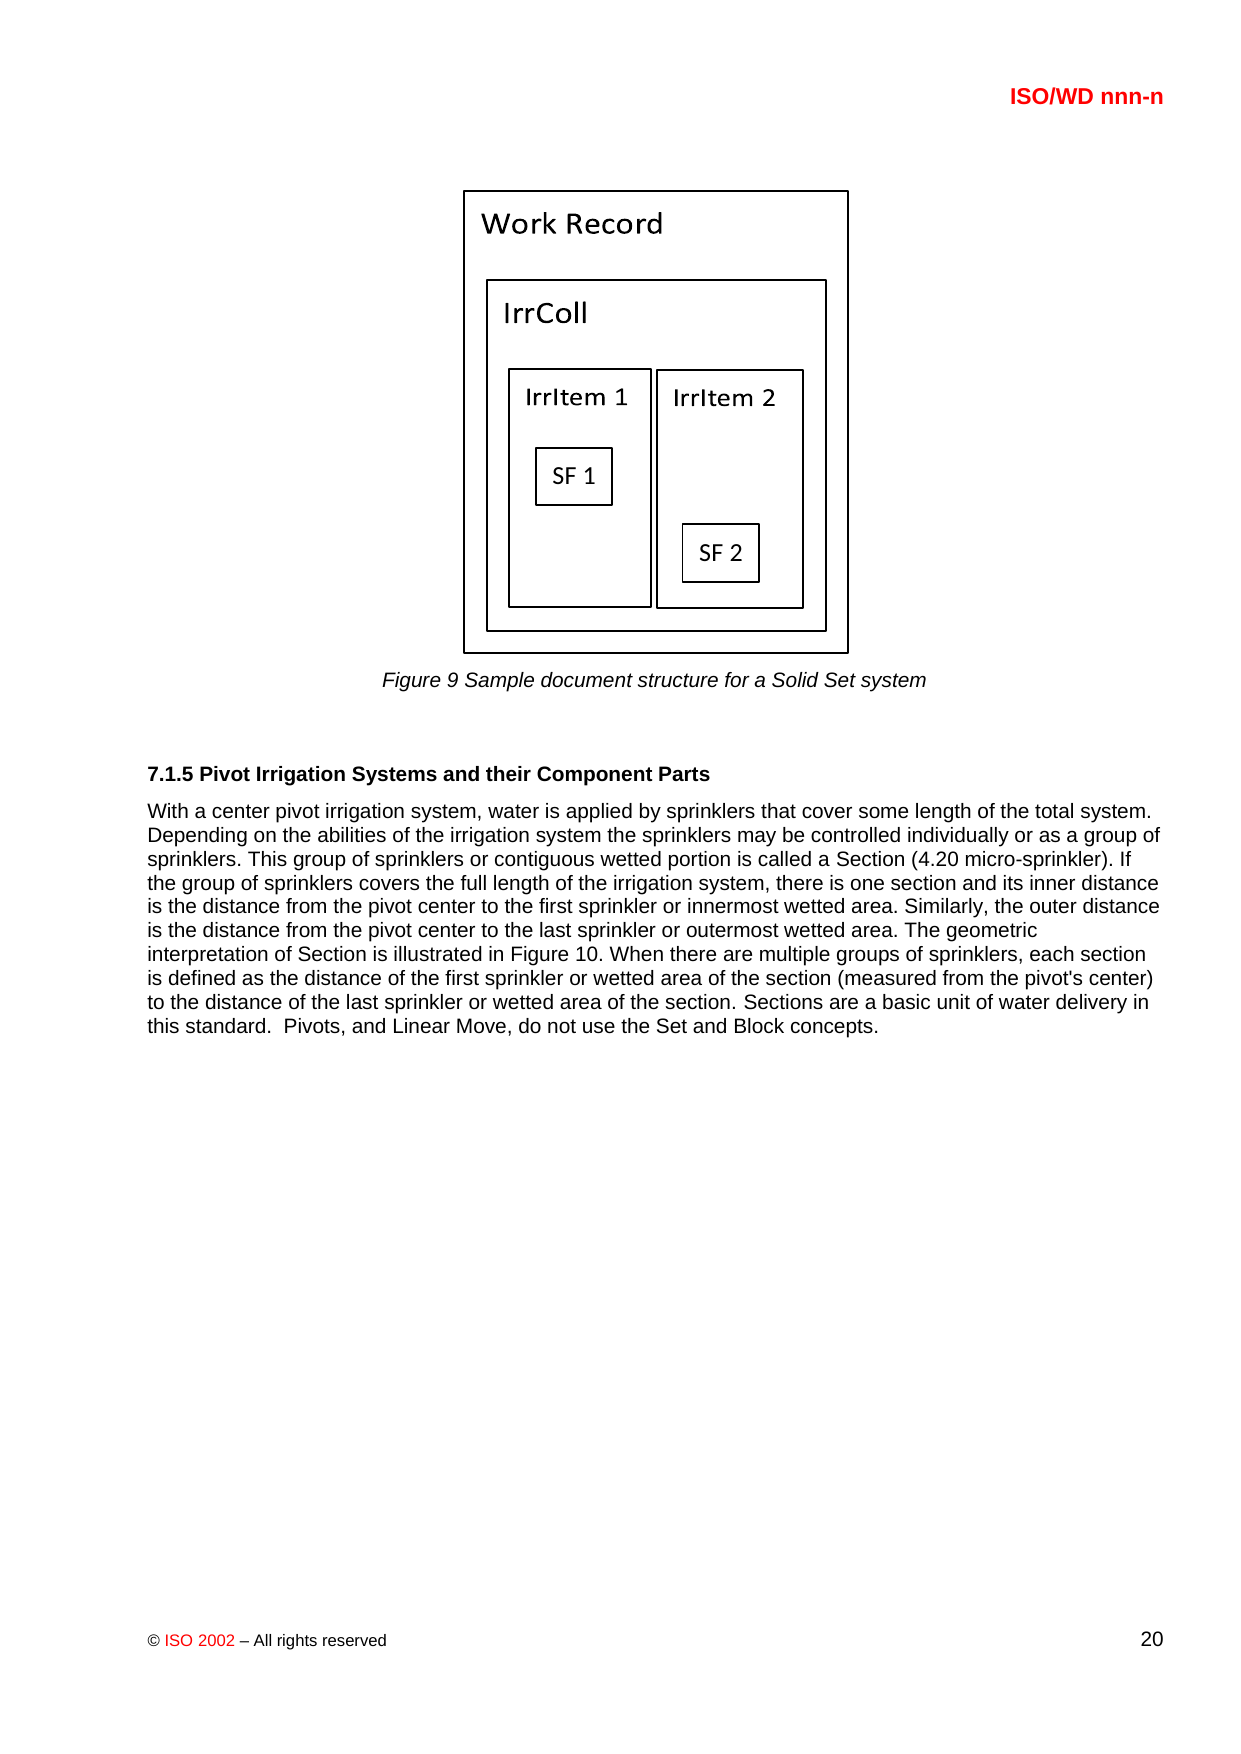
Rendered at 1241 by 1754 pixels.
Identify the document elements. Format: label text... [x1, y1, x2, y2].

text With a center pivot irrigation system, water is applied by sprinklers that cover some length of the total system. Depending on the abilities of the irrigation system the sprinklers may be controlled individually or as a group of sprinklers. This group of sprinklers or contiguous wetted portion is called a Section (4.11 section). If the group of sprinklers covers the full length of the irrigation system, there is one section and its inner distance is the distance from the pivot center to the first sprinkler or innermost wetted area. Similarly, the outer distance is the distance from the pivot center to the last sprinkler or outermost wetted area. The geometric interpretation of Section is illustrated in Figure 10. When there are multiple groups of sprinklers, each section is defined as the distance of the first sprinkler or wetted area of the section (measured from the pivot's center) to the distance of the last sprinkler or wetted area of the section. Sections are a basic unit of water delivery in this standard. Pivots, and Linear Move, do not use the Set and Block concepts. [147, 798, 1164, 1038]
subtitle 7.1.5 Pivot Irrigation Systems and their Component Parts [147, 762, 1164, 786]
text Figure 9 Sample document structure for a Solid Set system [147, 668, 1164, 692]
